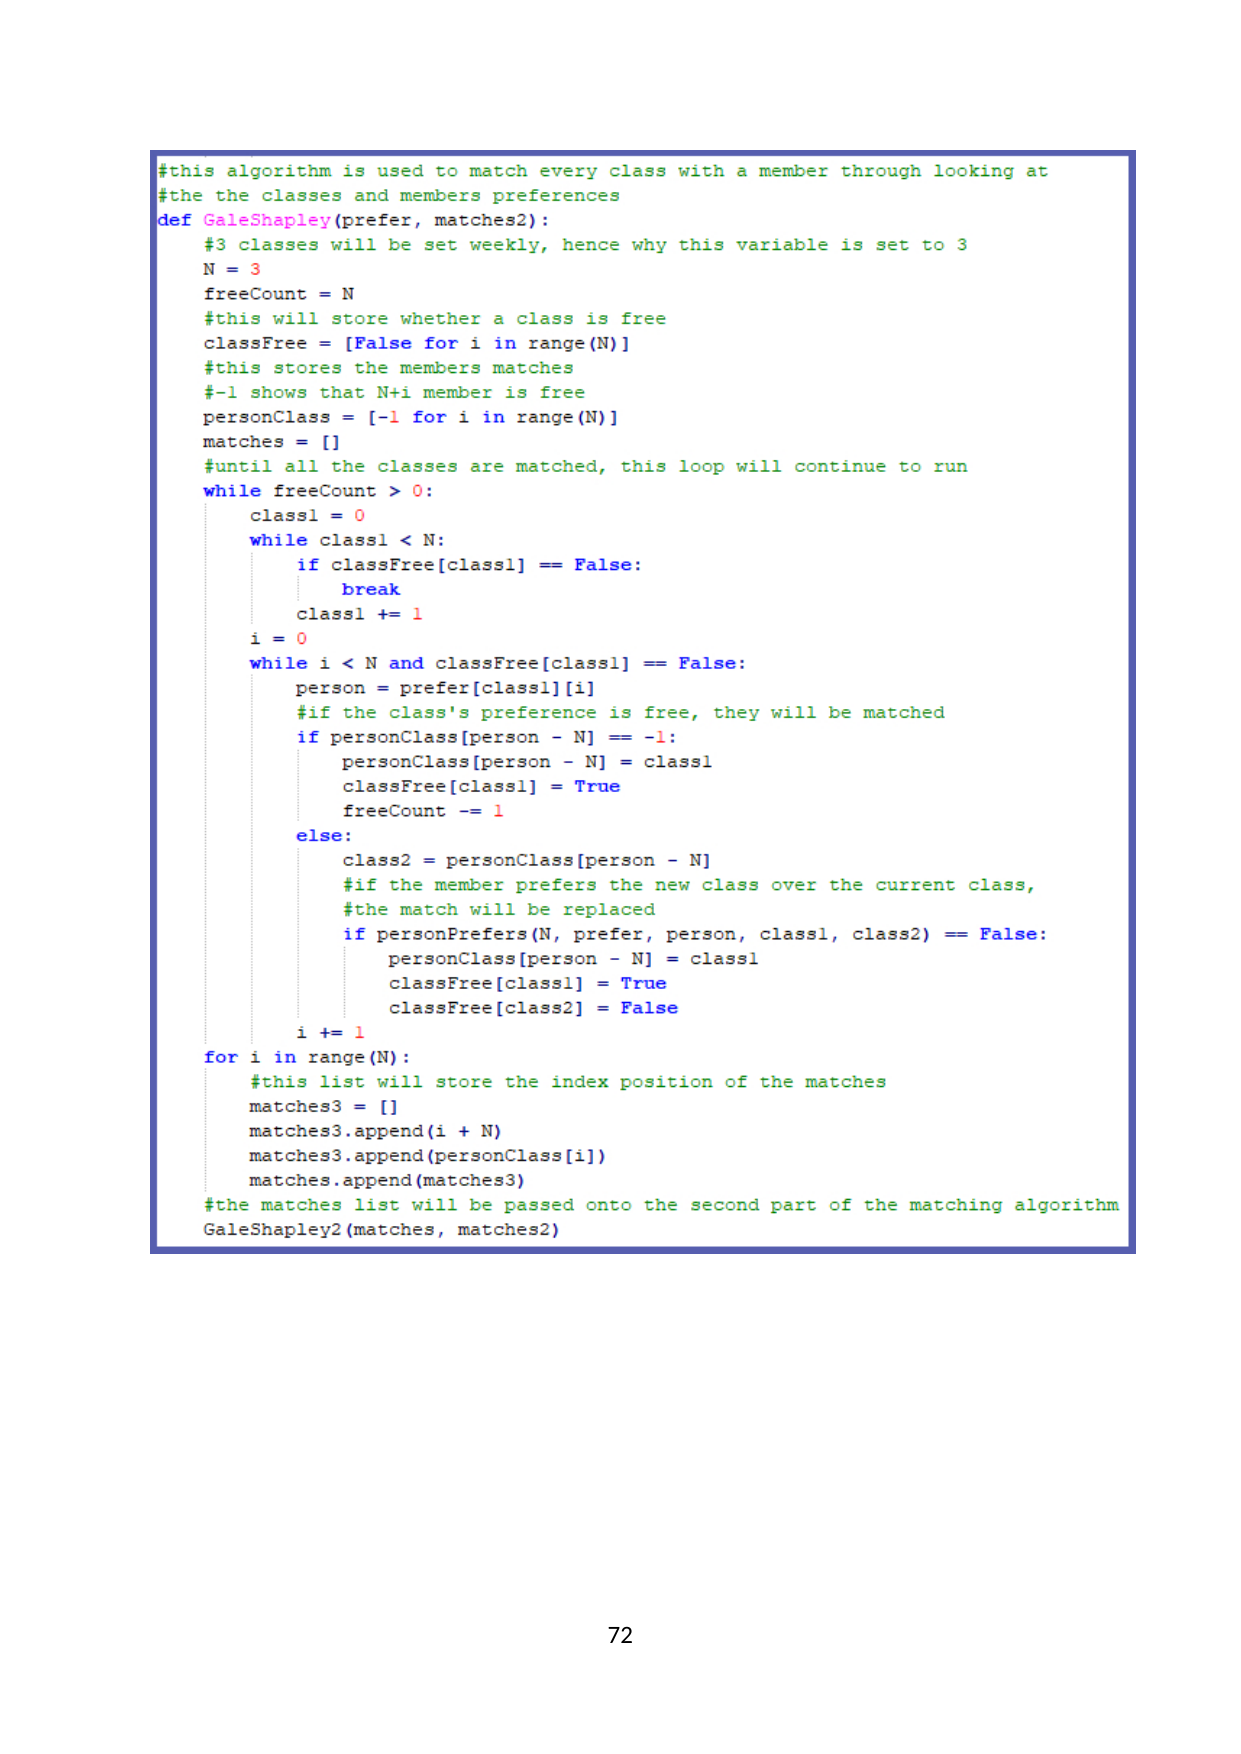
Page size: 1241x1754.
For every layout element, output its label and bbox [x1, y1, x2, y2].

picture [150, 150, 1136, 1254]
